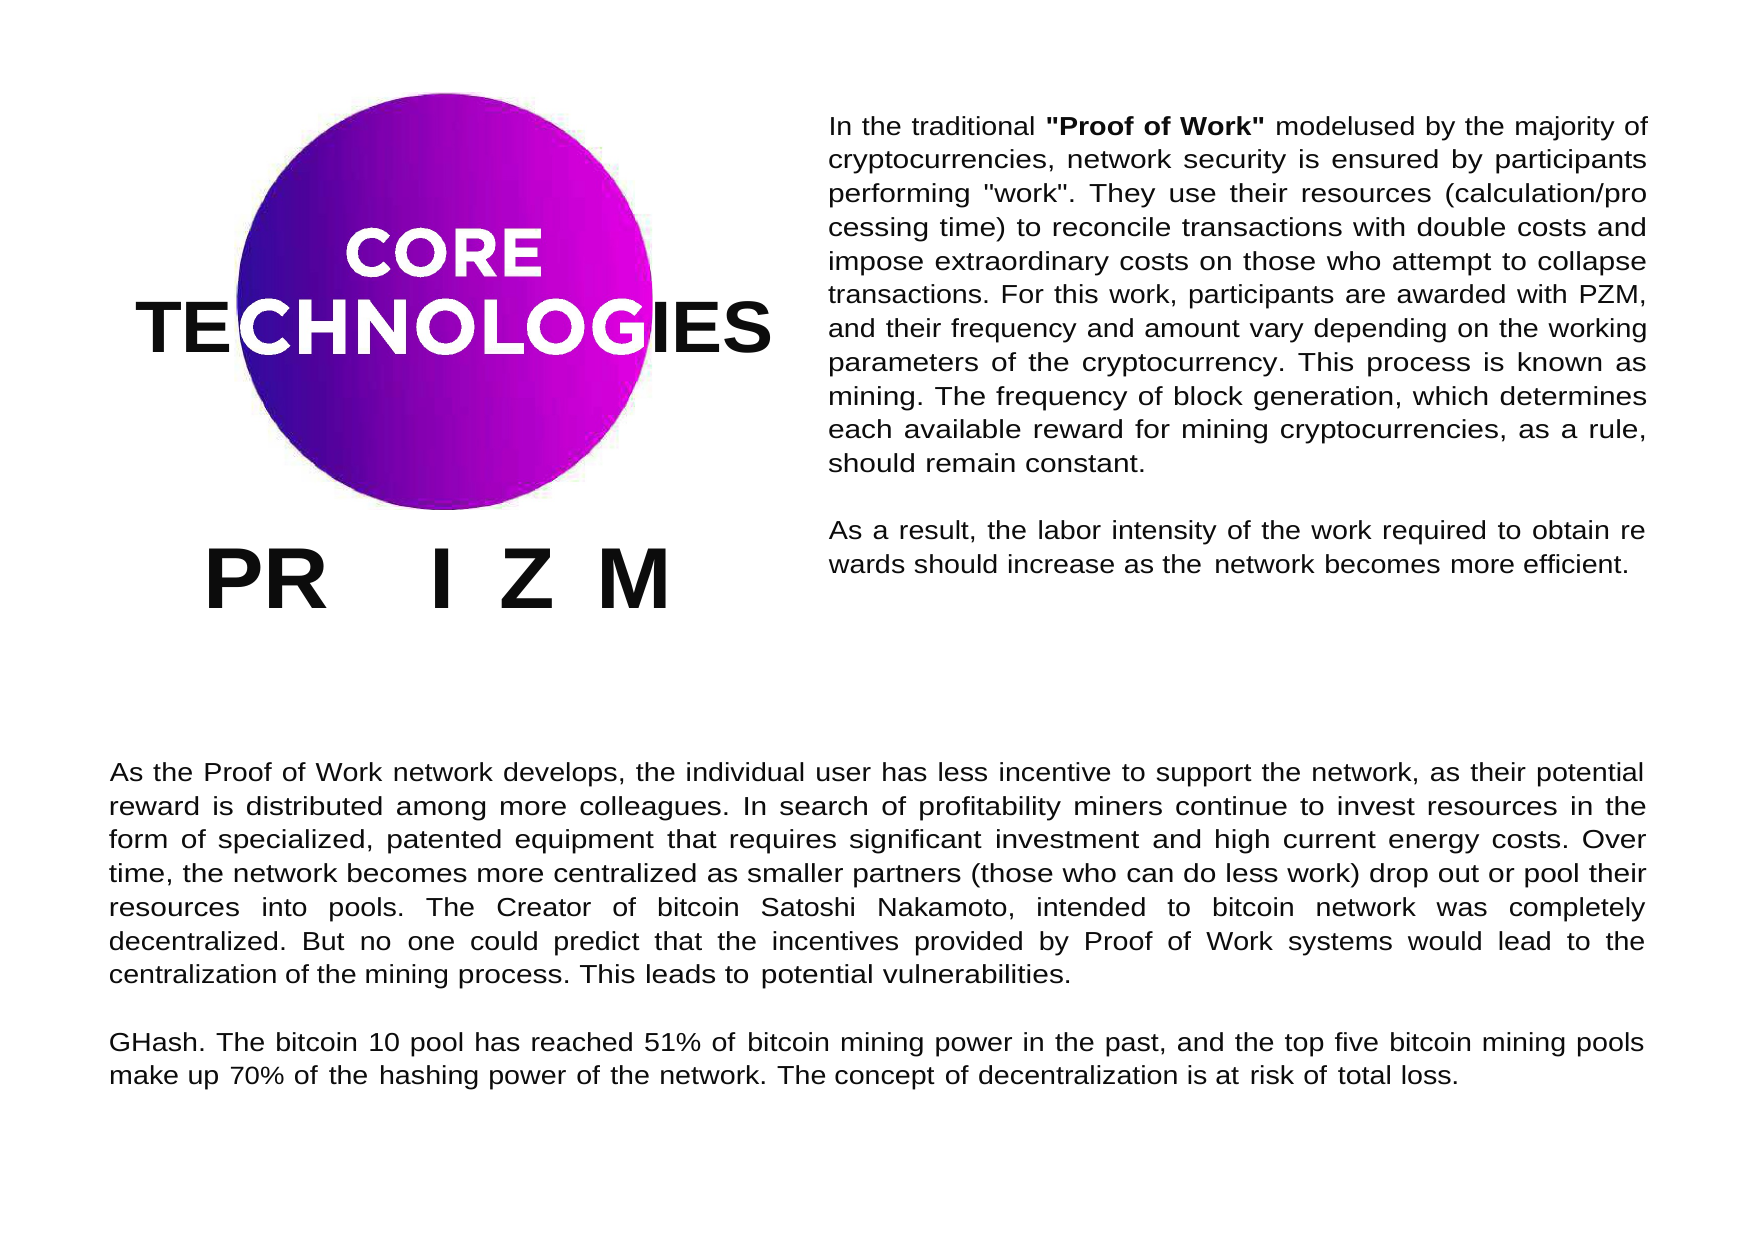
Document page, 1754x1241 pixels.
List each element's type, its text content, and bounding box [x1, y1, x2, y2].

text GHash. The bitcoin 10 pool has reached 51% of bitcoin mining power in the past, and the top five bitcoin mining pools make up 70% of the hashing power of the network. The concept of decentralization is at risk of total loss. [109, 1027, 1647, 1090]
text As a result, the labor intensity of the work required to obtain re­ wards should increase as the network becomes more efficient. [829, 515, 1647, 579]
text As the Proof of Work network develops, the individual user has less incentive to support the network, as their potential reward is distributed among more colleagues. In search of profitability miners continue to invest resources in the form of specialized, patented equipment that requires significant investment and high current energy costs. Over time, the network becomes more centralized as smaller partners (those who can do less work) drop out or pool their resources into pools. The Creator of bitcoin Satoshi Nakamoto, intended to bitcoin network was completely decentralized. But no one could predict that the incentives provided by Proof of Work systems would lead to the centralization of the mining process. This leads to potential vulnerabilities. [109, 757, 1647, 989]
picture [234, 92, 653, 284]
text In the traditional "Proof of Work" modelused by the majority of cryptocurrencies, network security is ensured by participants performing "work". They use their resources (calculation/pro­ cessing time) to reconcile transactions with double costs and impose extraordinary costs on those who attempt to collapse transactions. For this work, participants are awarded with PZM, and their frequency and amount vary depending on the working parameters of the cryptocurrency. This process is known as mining. The frequency of block generation, which determines each available reward for mining cryptocurrencies, as a rule, should remain constant. [828, 111, 1649, 478]
text PR I Z M [100, 527, 774, 627]
picture [234, 368, 653, 510]
text TE IES [134, 284, 774, 368]
